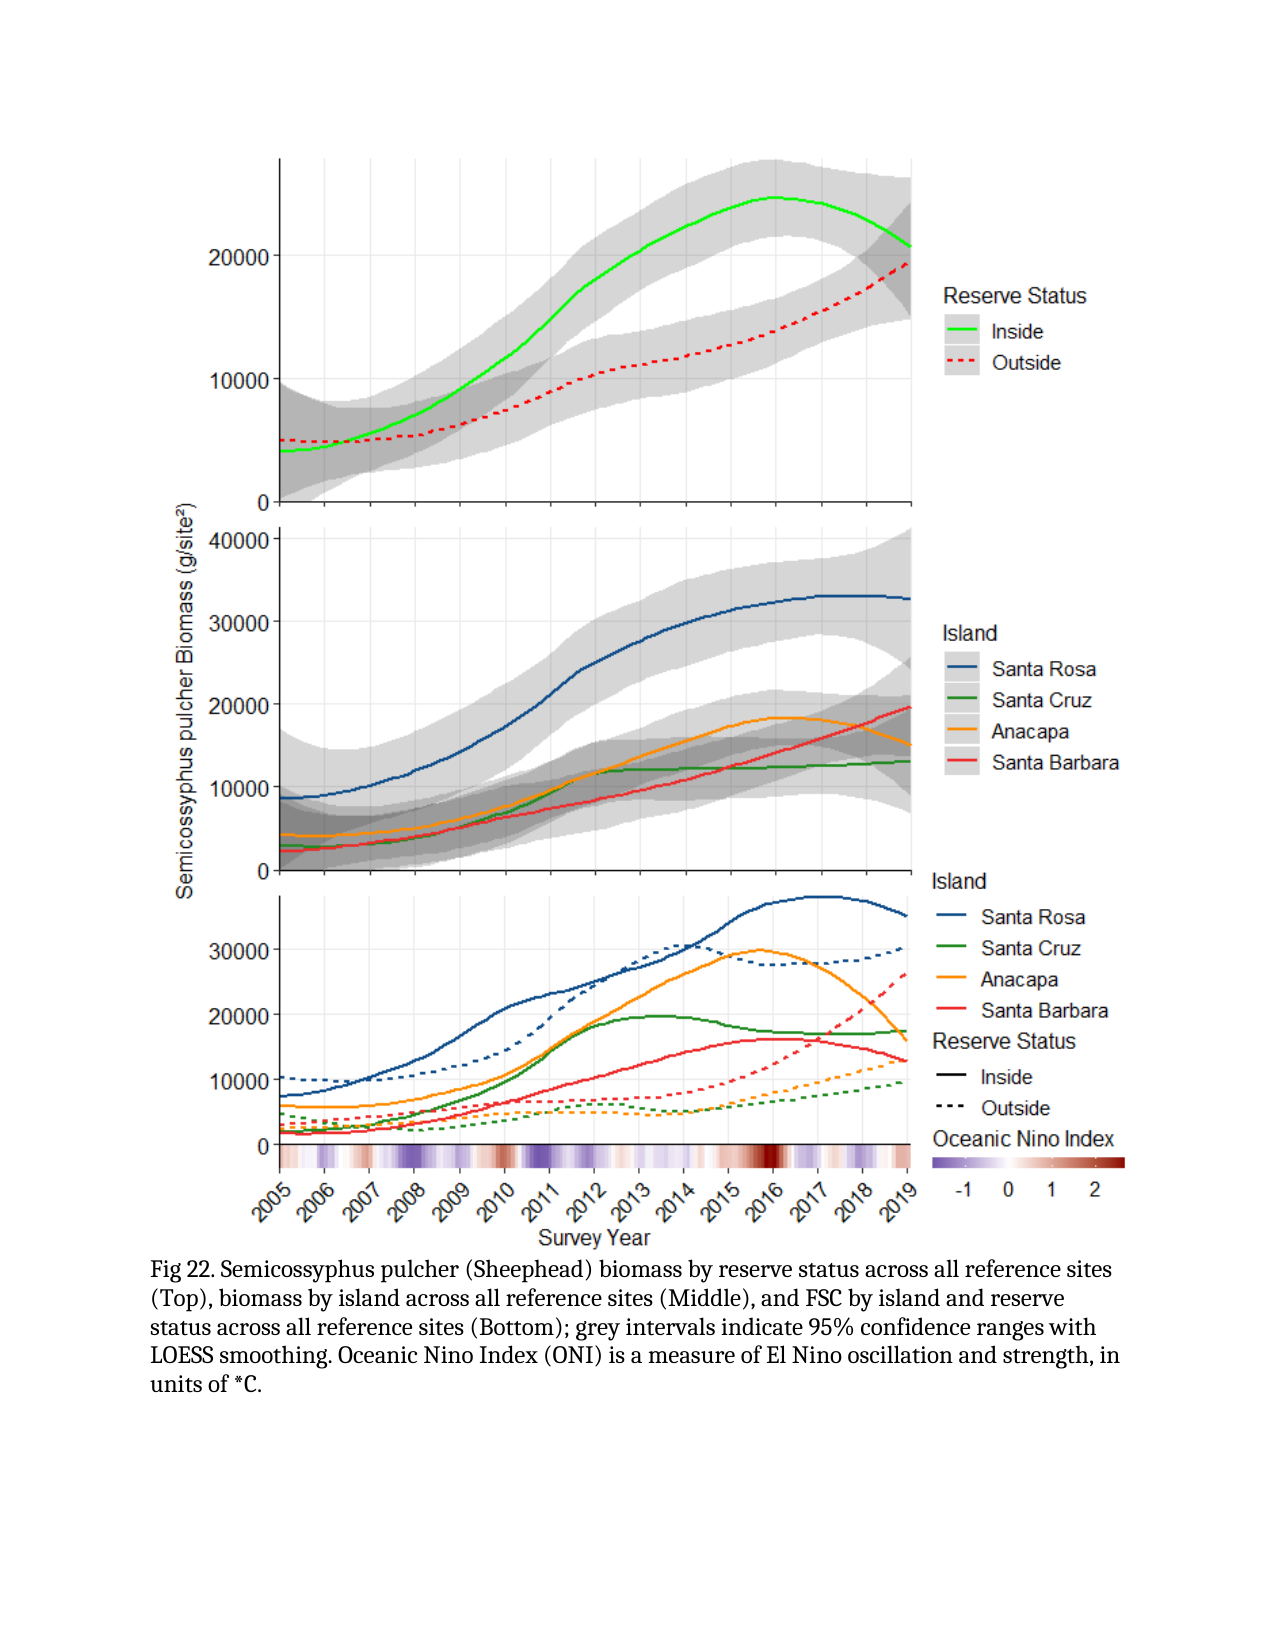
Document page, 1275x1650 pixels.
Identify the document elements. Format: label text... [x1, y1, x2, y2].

picture [168, 150, 1144, 1255]
